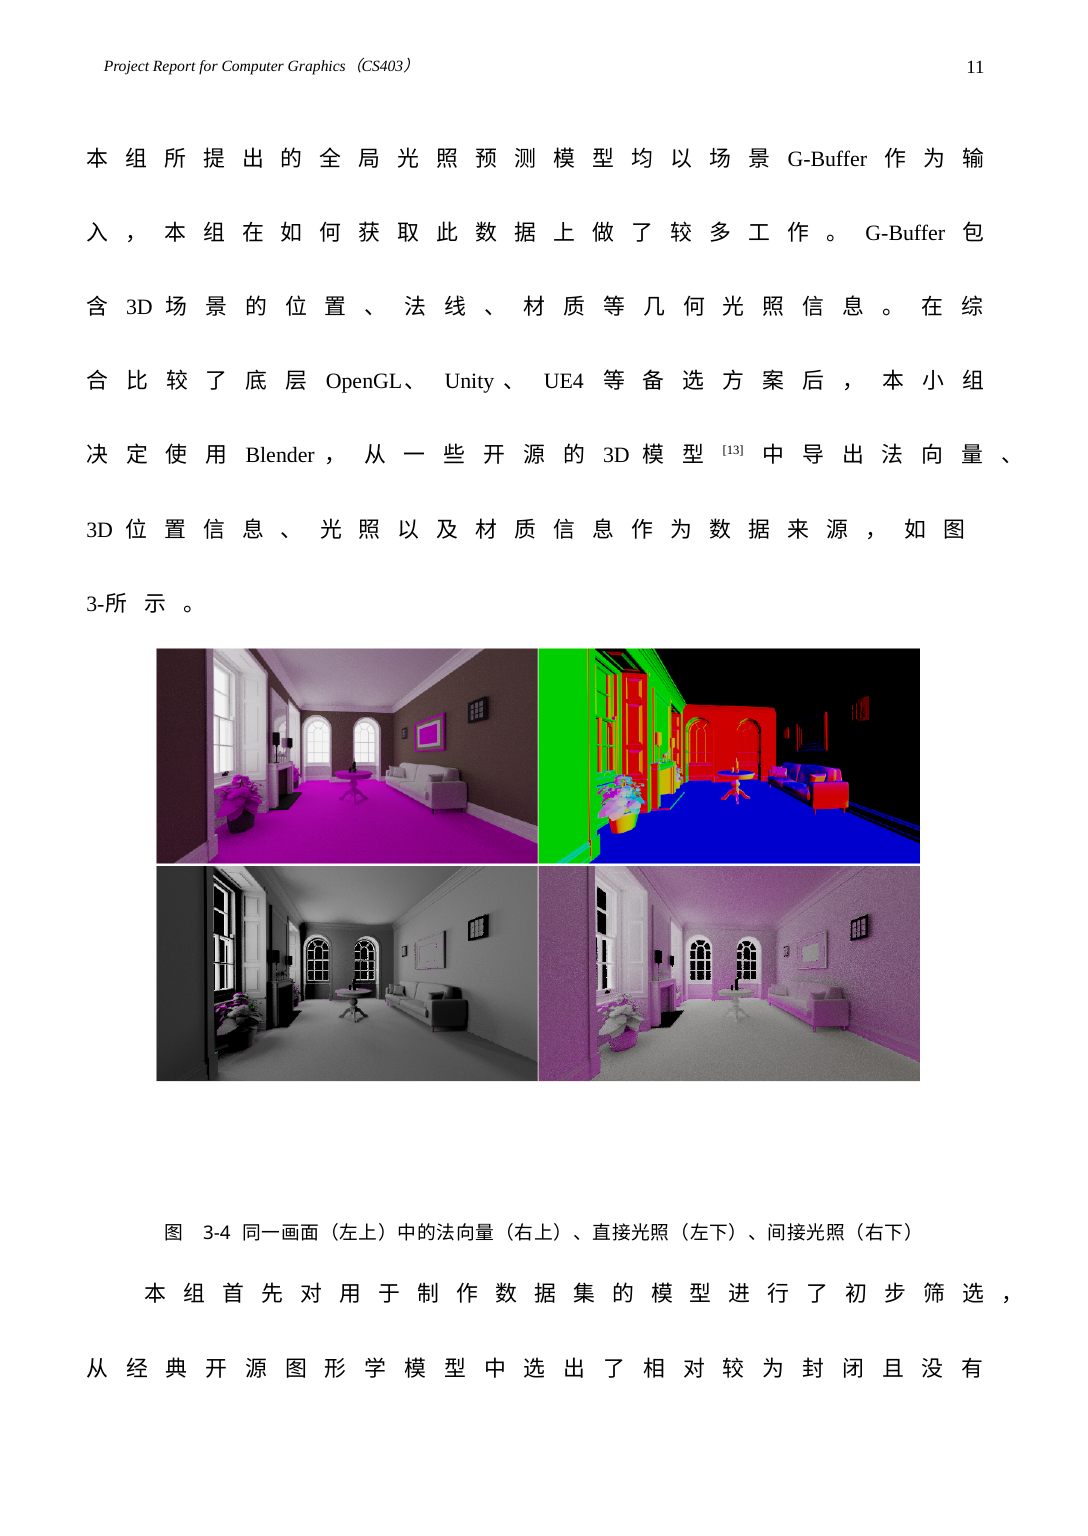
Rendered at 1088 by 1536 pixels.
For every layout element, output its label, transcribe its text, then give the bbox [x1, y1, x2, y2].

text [86, 127, 1001, 631]
picture [154, 646, 922, 1083]
text 图 3-4 同一画面（左上）中的法向量（右上）、直接光照（左下）、间接光照（右下） [86, 1216, 1001, 1246]
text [86, 1263, 1001, 1396]
